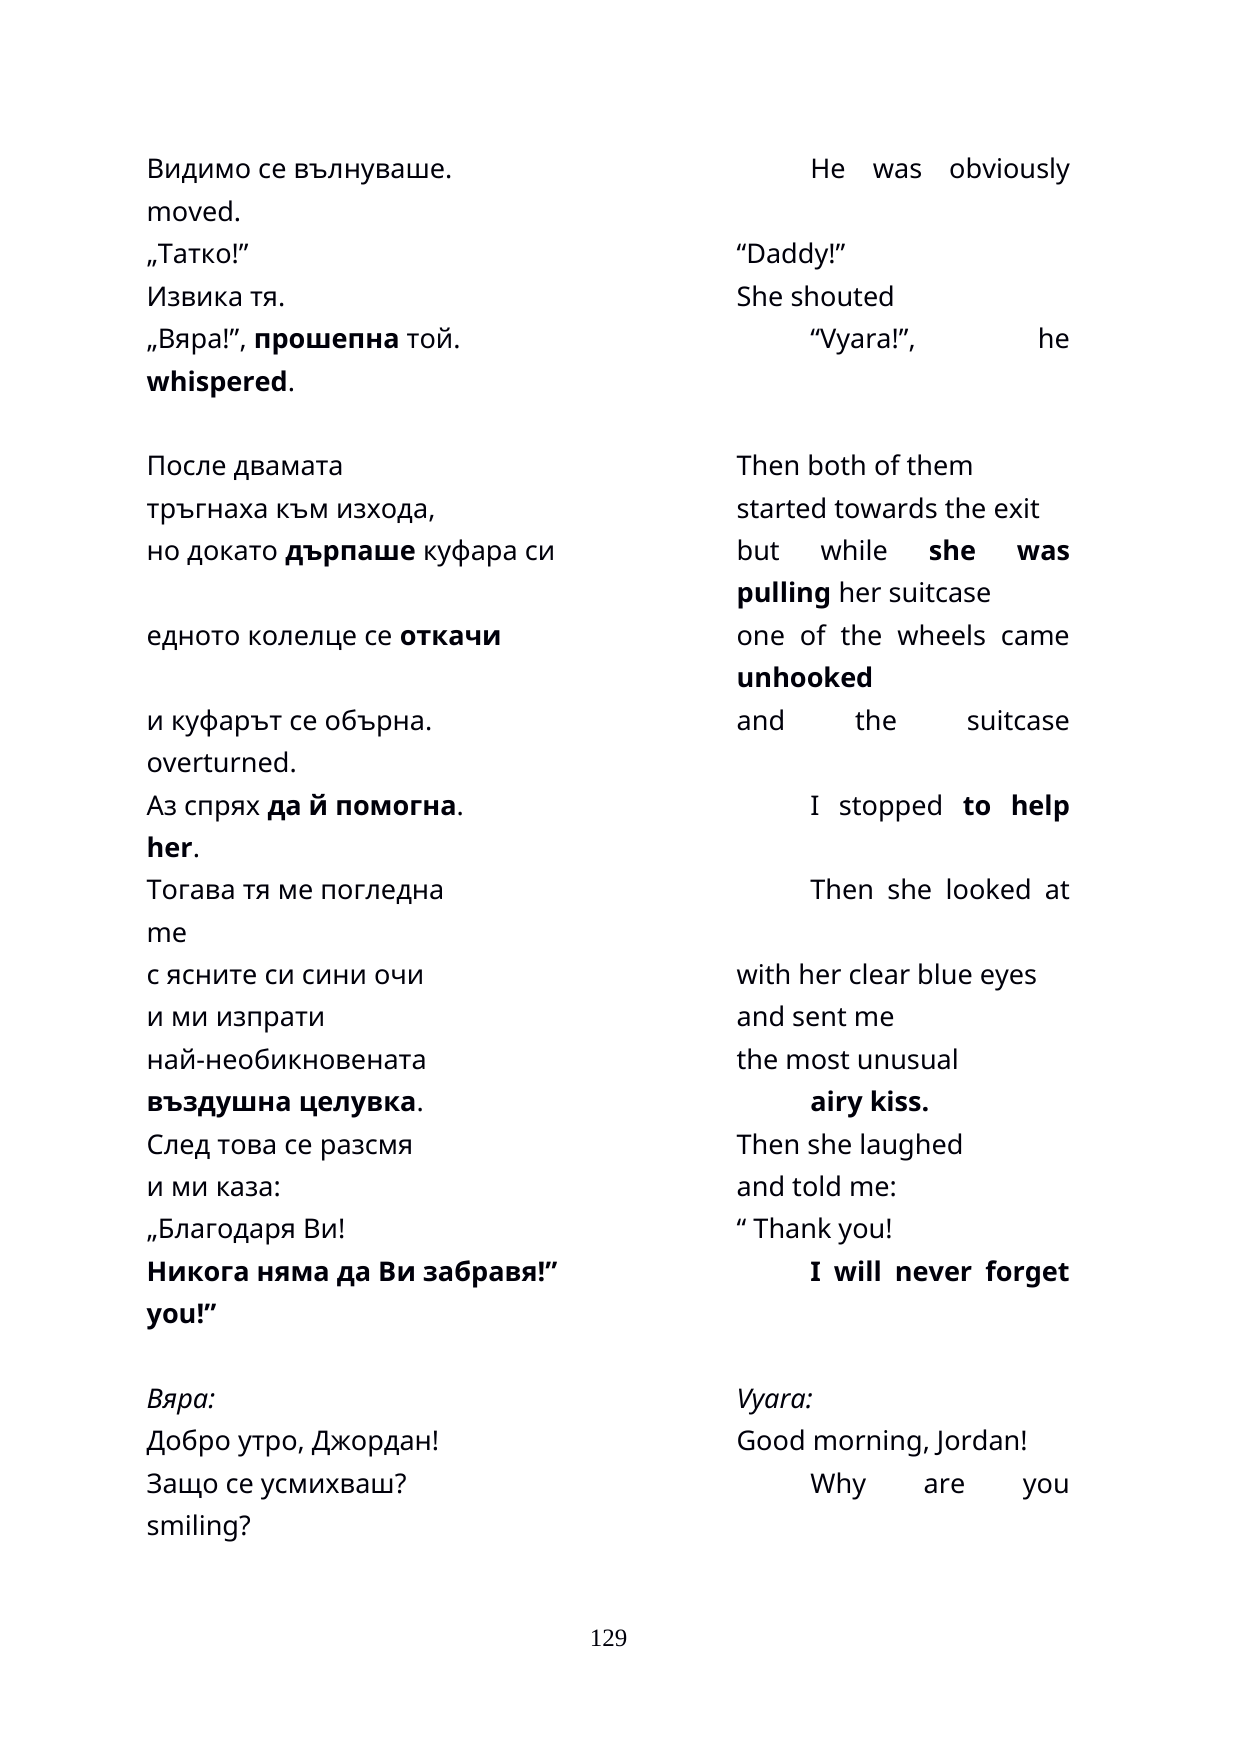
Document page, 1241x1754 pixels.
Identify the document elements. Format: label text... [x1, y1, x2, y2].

text и ми изпрати and sent me [146, 998, 1070, 1035]
text Аз спрях да й помогна. I stopped to help her. [146, 786, 1070, 865]
text и ми каза: and told me: [146, 1167, 1070, 1204]
text После двамата Then both of them [146, 447, 1070, 484]
text Никога няма да Ви забравя!” I will never forget you!” [146, 1252, 1070, 1332]
text Добро утро, Джордан! Good morning, Jordan! [146, 1422, 1070, 1459]
text едното колелце се откачи one of the wheels came unhooked [146, 616, 1070, 696]
text Тогава тя ме погледна Then she looked at me [146, 871, 1070, 950]
text „Вяра!”, прошепна той. “Vyara!”, he whispered. [146, 319, 1070, 399]
text Вяра: Vyara: [146, 1379, 1070, 1416]
text „Татко!” “Daddy!” [146, 235, 1070, 272]
text Извика тя. She shouted [146, 277, 1070, 314]
text След това се разсмя Then she laughed [146, 1125, 1070, 1162]
text тръгнаха към изхода, started towards the exit [146, 489, 1070, 526]
text въздушна целувка. airy kiss. [146, 1083, 1070, 1119]
text и куфарът се обърна. and the suitcase overturned. [146, 701, 1070, 780]
text Видимо се вълнуваше. He was obviously moved. [146, 150, 1070, 229]
text „Благодаря Ви! “ Thank you! [146, 1210, 1070, 1247]
text Защо се усмихваш? Why are you smiling? [146, 1464, 1070, 1543]
text но докато дърпаше куфара си but while she was pulling her suitcase [146, 532, 1070, 611]
text с ясните си сини очи with her clear blue eyes [146, 956, 1070, 992]
text най-необикновената the most unusual [146, 1040, 1070, 1077]
